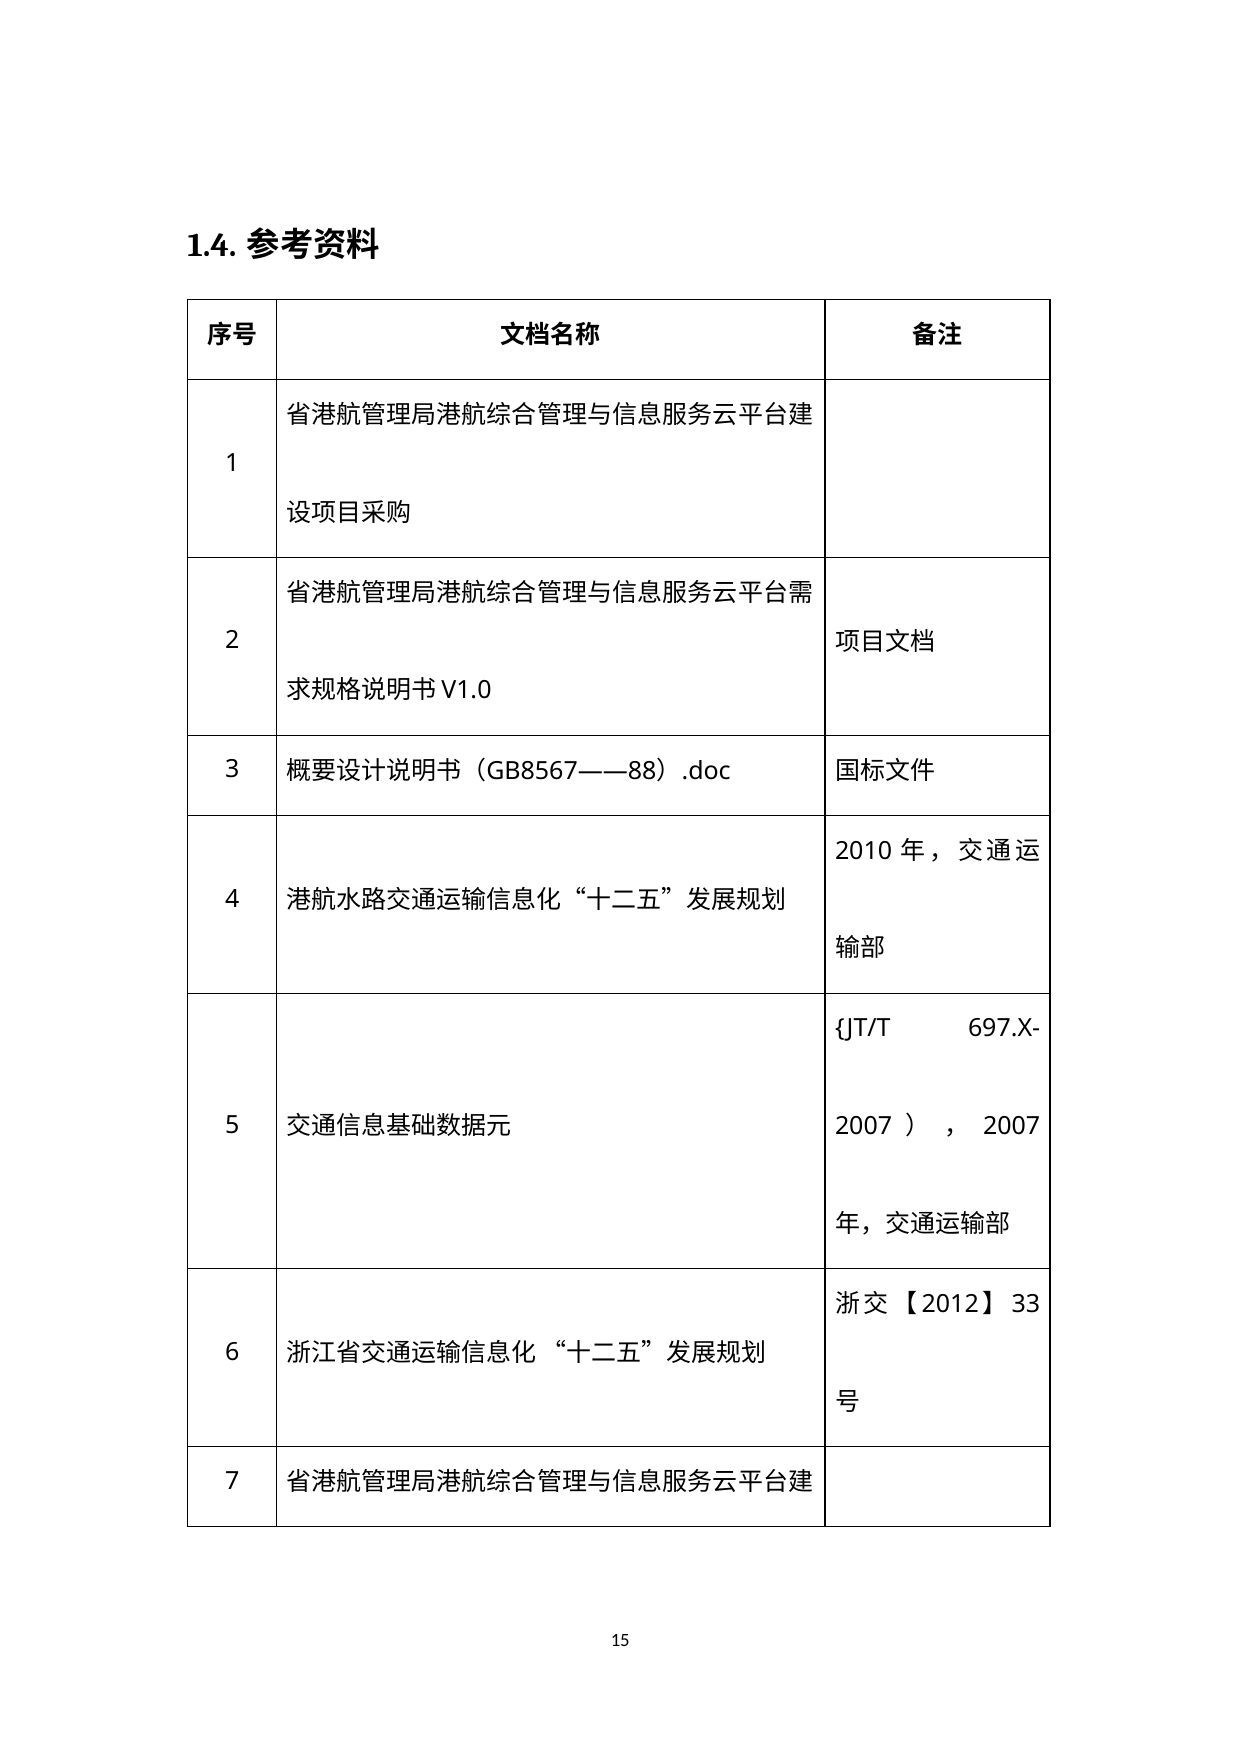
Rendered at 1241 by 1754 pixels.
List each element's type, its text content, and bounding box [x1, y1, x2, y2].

subtitle 参考资料 [187, 210, 1053, 275]
table_cell 国标文件 [826, 736, 1049, 815]
table_cell 6 [188, 1269, 276, 1446]
table_cell 省港航管理局港航综合管理与信息服务云平台建设项目采购 [277, 380, 824, 557]
table_header 备注 [826, 300, 1049, 379]
table_cell 2 [188, 558, 276, 735]
table_cell 省港航管理局港航综合管理与信息服务云平台需求规格说明书V1.0 [277, 558, 824, 735]
table_cell 2010年，交通运输部 [826, 816, 1049, 993]
table_cell 港航水路交通运输信息化“十二五”发展规划 [277, 816, 824, 993]
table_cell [277, 1447, 824, 1526]
table_cell 概要设计说明书（GB8567——88）.doc [277, 736, 824, 815]
table_cell 浙交【2012】33号 [826, 1269, 1049, 1446]
table_header 序号 [188, 300, 276, 379]
table_cell [826, 380, 1049, 557]
table_cell [826, 1447, 1049, 1526]
table_header 文档名称 [277, 300, 824, 379]
table_cell 3 [188, 736, 276, 815]
table_cell 浙江省交通运输信息化 “十二五”发展规划 [277, 1269, 824, 1446]
table_cell 7 [188, 1447, 276, 1526]
table_cell 4 [188, 816, 276, 993]
table_cell 1 [188, 380, 276, 557]
table_cell {JT/T 697.X-2007），2007年，交通运输部 [826, 994, 1049, 1268]
table_cell 交通信息基础数据元 [277, 994, 824, 1268]
table_cell 项目文档 [826, 558, 1049, 735]
table_cell 5 [188, 994, 276, 1268]
